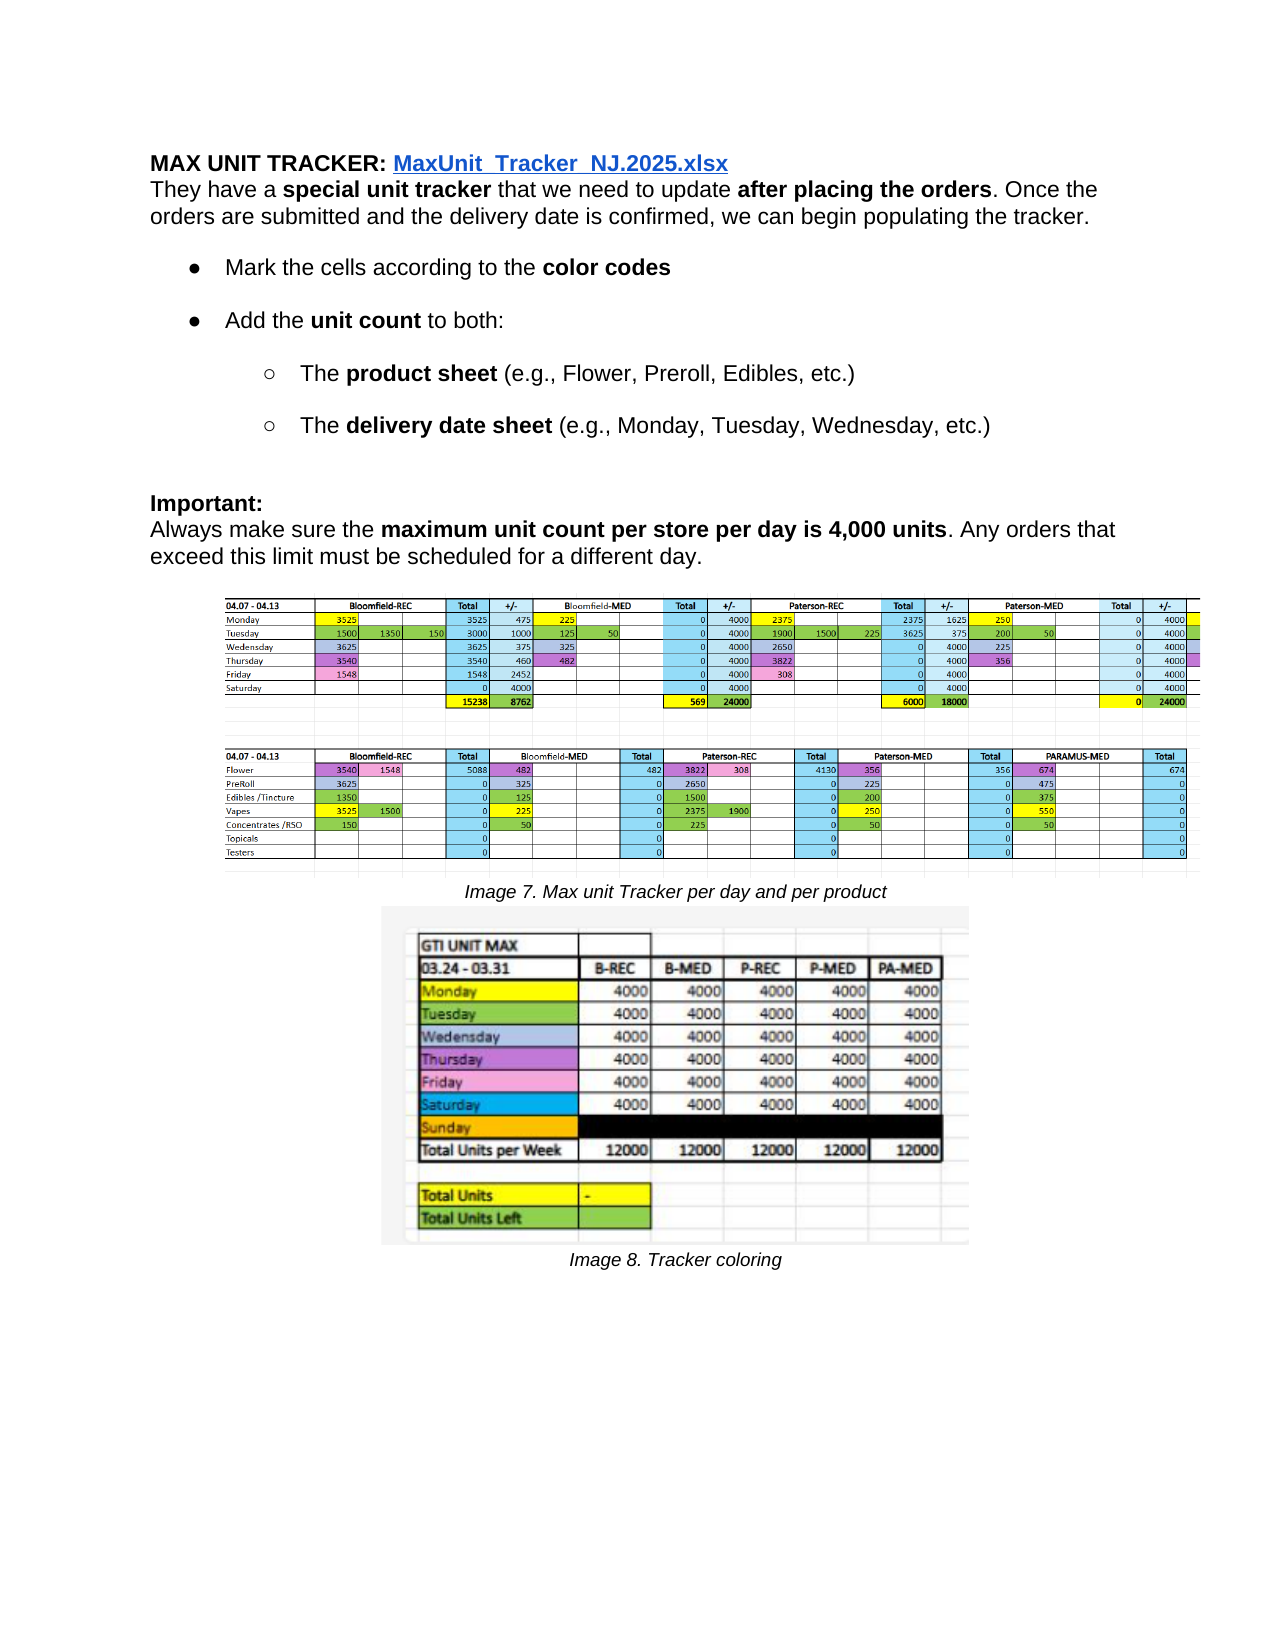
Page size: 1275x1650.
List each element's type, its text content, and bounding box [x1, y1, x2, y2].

text MAX UNIT TRACKER: MaxUnit_Tracker_NJ.2025.xlsx They have a special unit tracker that we need to update after placing the orders. Once the orders are submitted and the delivery date is confirmed, we can begin populating the tracker. [150, 150, 1125, 229]
text Image 8. Tracker coloring [150, 1249, 1125, 1270]
list Add the unit count to both: [187, 307, 1125, 359]
list The product sheet (e.g., Flower, Preroll, Edibles, etc.) [262, 359, 1125, 412]
picture [381, 906, 969, 1245]
list Mark the cells according to the color codes [187, 254, 1125, 307]
picture [225, 593, 1200, 878]
text Image 7. Max unit Tracker per day and per product [150, 881, 1125, 903]
list The delivery date sheet (e.g., Monday, Tuesday, Wednesday, etc.) [262, 412, 1125, 465]
text Important: Always make sure the maximum unit count per store per day is 4,000 units. Any orders that exceed this limit must be scheduled for a different day. [150, 490, 1125, 569]
